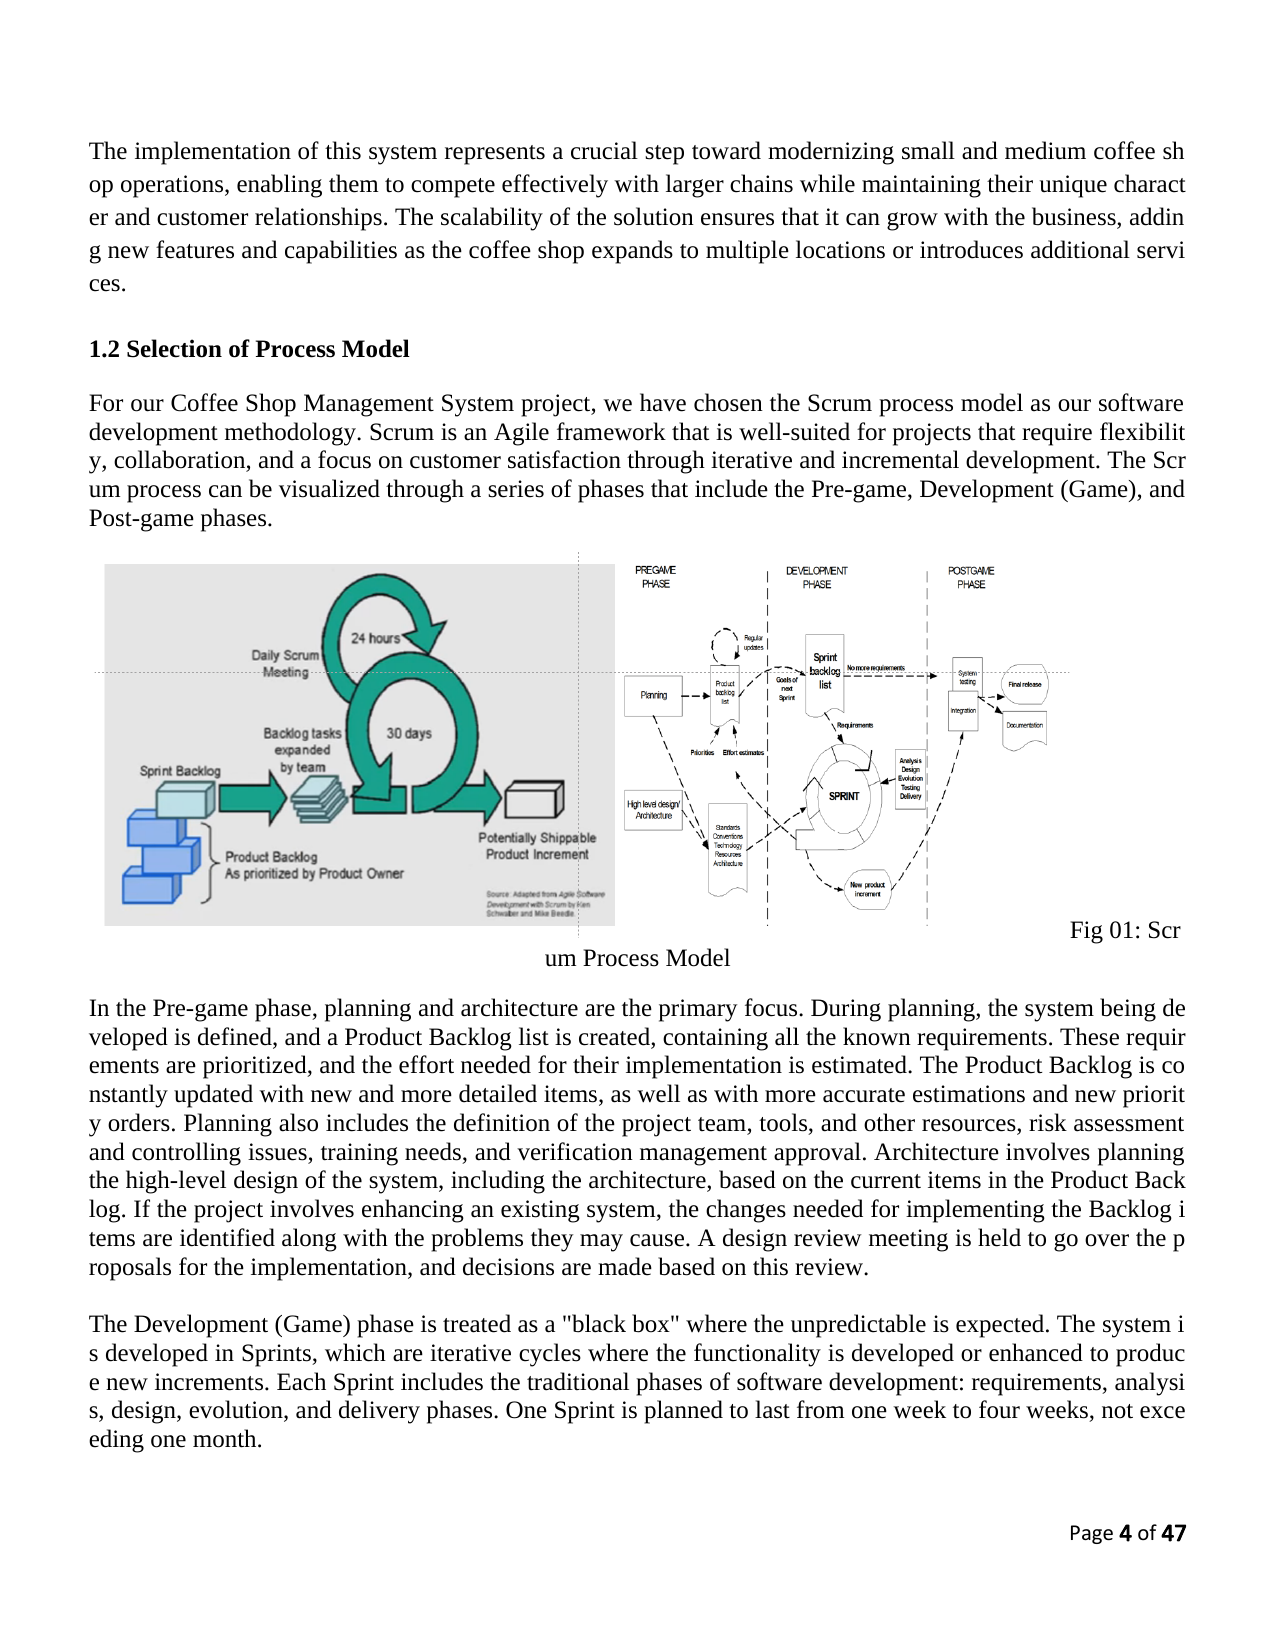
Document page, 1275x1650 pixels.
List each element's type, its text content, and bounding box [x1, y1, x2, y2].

text In the Pre-game phase, planning and architecture are the primary focus. During planning, the system being developed is defined, and a Product Backlog list is created, containing all the known requirements. These requirements are prioritized, and the effort needed for their implementation is estimated. The Product Backlog is constantly updated with new and more detailed items, as well as with more accurate estimations and new priority orders. Planning also includes the definition of the project team, tools, and other resources, risk assessment and controlling issues, training needs, and verification management approval. Architecture involves planning the high-level design of the system, including the architecture, based on the current items in the Product Backlog. If the project involves enhancing an existing system, the changes needed for implementing the Backlog items are identified along with the problems they may cause. A design review meeting is held to go over the proposals for the implementation, and decisions are made based on this review. The Development (Game) phase is treated as a "black box" where the unpredictable is expected. The system is developed in Sprints, which are iterative cycles where the functionality is developed or enhanced to produce new increments. Each Sprint includes the traditional phases of software development: requirements, analysis, design, evolution, and delivery phases. One Sprint is planned to last from one week to four weeks, not exceeding one month. [88, 993, 1186, 1453]
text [88, 103, 1186, 297]
picture [94, 552, 1070, 938]
list Selection of Process Model [88, 334, 1186, 363]
text For our Coffee Shop Management System project, we have chosen the Scrum process model as our software development methodology. Scrum is an Agile framework that is well-suited for projects that require flexibility, collaboration, and a focus on customer satisfaction through iterative and incremental development. The Scrum process can be visualized through a series of phases that include the Pre-game, Development (Game), and Post-game phases. [88, 388, 1186, 532]
